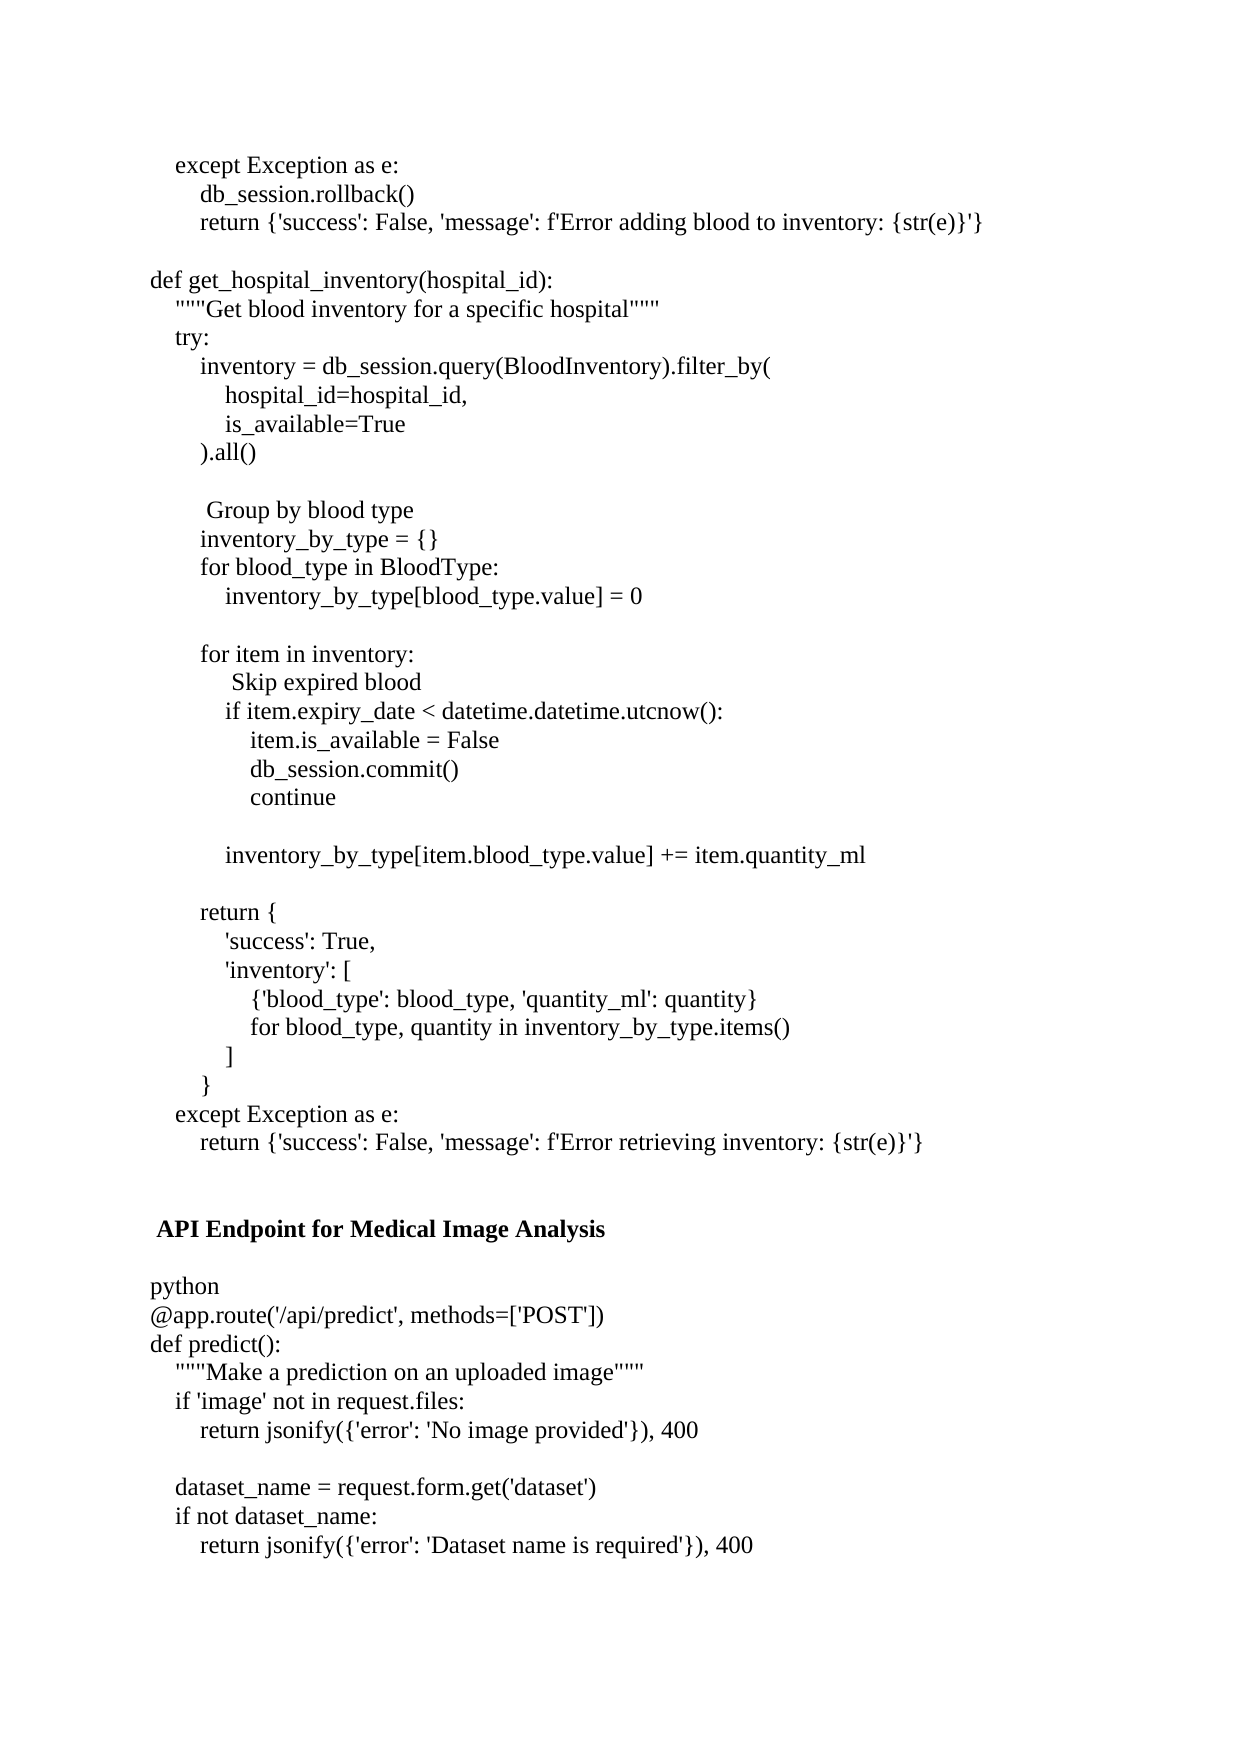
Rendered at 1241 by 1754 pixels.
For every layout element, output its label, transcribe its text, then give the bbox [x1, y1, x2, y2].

text if 'image' not in request.files: [150, 1386, 1090, 1415]
text return {'success': False, 'message': f'Error retrieving inventory: {str(e)}'} [150, 1127, 1090, 1156]
text return jsonify({'error': 'Dataset name is required'}), 400 [150, 1530, 1090, 1559]
text db_session.rollback() [150, 179, 1090, 207]
text Group by blood type [150, 495, 1090, 524]
text Skip expired blood [150, 667, 1090, 696]
text inventory = db_session.query(BloodInventory).filter_by( [150, 351, 1090, 380]
text item.is_available = False [150, 725, 1090, 754]
text inventory_by_type[blood_type.value] = 0 [150, 581, 1090, 610]
text } [150, 1070, 1090, 1099]
text 'inventory': [ [150, 955, 1090, 984]
text inventory_by_type[item.blood_type.value] += item.quantity_ml [150, 840, 1090, 869]
text for item in inventory: [150, 639, 1090, 667]
text ).all() [150, 437, 1090, 466]
text except Exception as e: [150, 1099, 1090, 1127]
text dataset_name = request.form.get('dataset') [150, 1472, 1090, 1501]
text """Make a prediction on an uploaded image""" [150, 1357, 1090, 1386]
text inventory_by_type = {} [150, 524, 1090, 552]
text @app.route('/api/predict', methods=['POST']) [150, 1300, 1090, 1329]
text if item.expiry_date < datetime.datetime.utcnow(): [150, 696, 1090, 725]
text 'success': True, [150, 926, 1090, 955]
text python [150, 1271, 1090, 1300]
text def predict(): [150, 1329, 1090, 1357]
text return { [150, 897, 1090, 926]
text for blood_type in BloodType: [150, 552, 1090, 581]
text if not dataset_name: [150, 1501, 1090, 1530]
text for blood_type, quantity in inventory_by_type.items() [150, 1012, 1090, 1041]
text ] [150, 1041, 1090, 1070]
text def get_hospital_inventory(hospital_id): [150, 265, 1090, 294]
text return {'success': False, 'message': f'Error adding blood to inventory: {str(e)}'} [150, 207, 1090, 236]
text try: [150, 322, 1090, 351]
text db_session.commit() [150, 754, 1090, 782]
text except Exception as e: [150, 150, 1090, 179]
text API Endpoint for Medical Image Analysis [150, 1214, 1090, 1242]
text return jsonify({'error': 'No image provided'}), 400 [150, 1415, 1090, 1444]
text {'blood_type': blood_type, 'quantity_ml': quantity} [150, 984, 1090, 1012]
text continue [150, 782, 1090, 811]
text """Get blood inventory for a specific hospital""" [150, 294, 1090, 322]
text is_available=True [150, 409, 1090, 437]
text hospital_id=hospital_id, [150, 380, 1090, 409]
